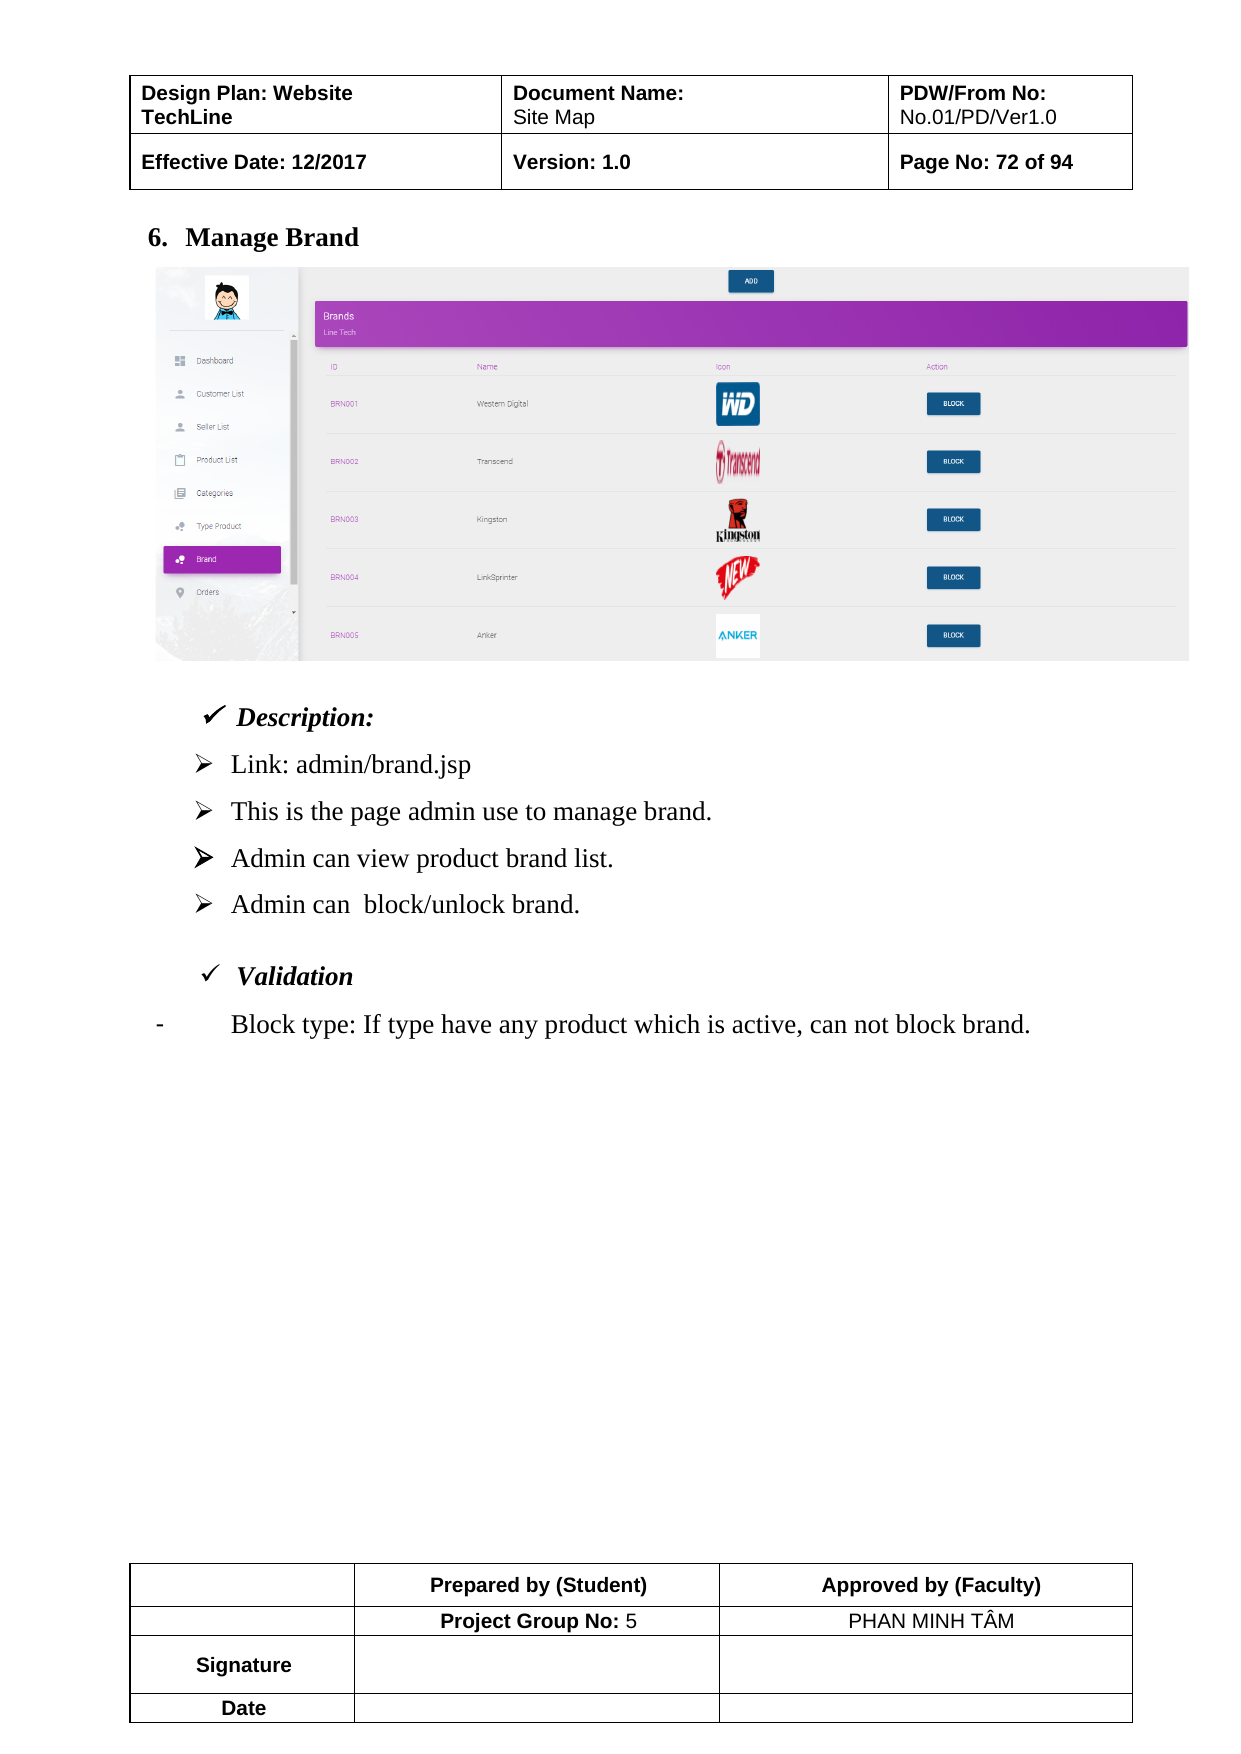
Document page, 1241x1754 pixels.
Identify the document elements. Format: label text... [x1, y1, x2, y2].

list Block type: If type have any product which is active, can not block brand. [156, 1007, 1152, 1040]
picture [155, 267, 1190, 661]
list Validation [199, 961, 1152, 992]
list Admin can view product brand list. [193, 842, 1152, 873]
list Admin can block/unlock brand. [193, 889, 1152, 920]
list This is the page admin use to manage brand. [193, 795, 1152, 826]
list Description: [199, 701, 1152, 732]
list Link: admin/brand.jsp [193, 748, 1152, 779]
list Manage Brand [148, 221, 1152, 252]
